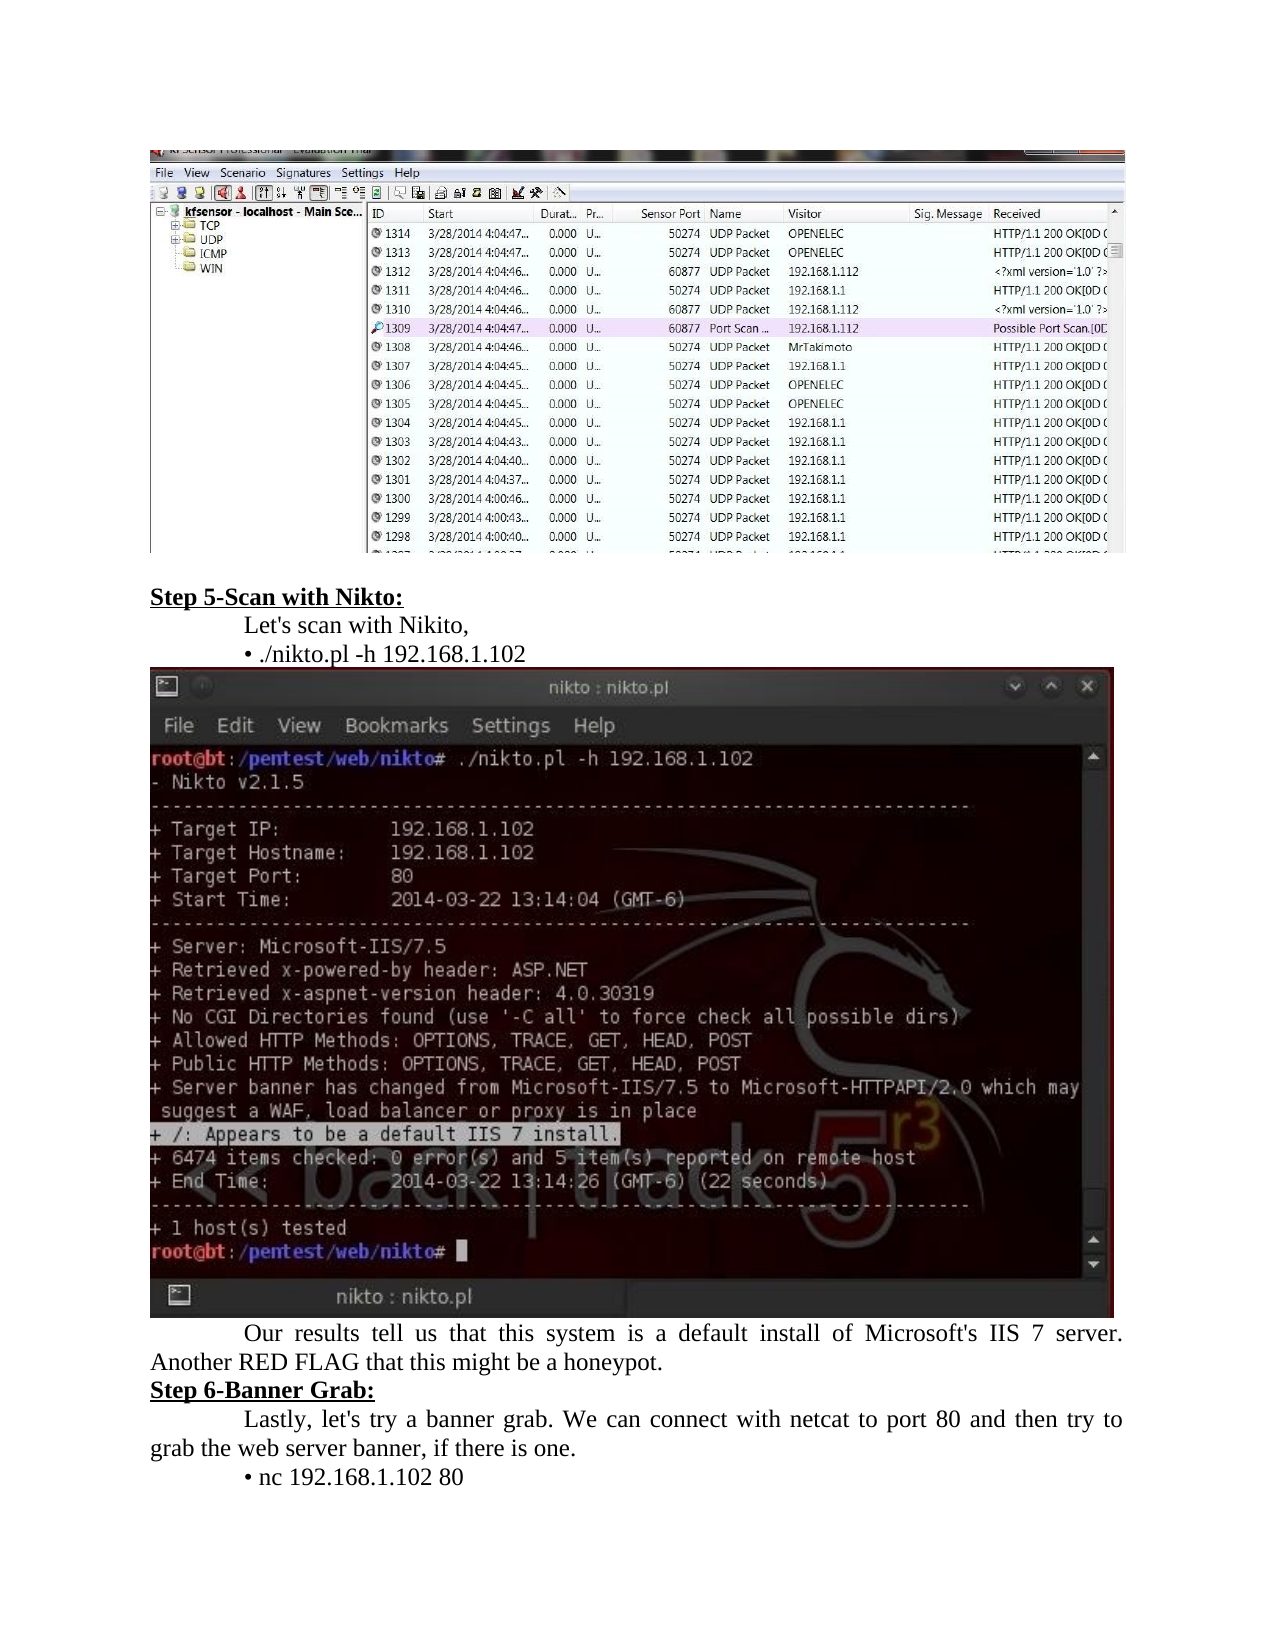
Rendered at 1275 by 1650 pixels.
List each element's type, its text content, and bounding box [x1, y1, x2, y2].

text Step 6-Banner Grab: [150, 1375, 1125, 1404]
text Our results tell us that this system is a default install of Microsoft's IIS 7 server. Another RED FLAG that this might be a honeypot. [150, 1318, 1125, 1375]
picture [150, 150, 1125, 553]
text • ./nikto.pl -h 192.168.1.102 [150, 639, 1125, 668]
text Let's scan with Nikito, [150, 610, 1125, 639]
text Lastly, let's try a banner grab. We can connect with netcat to port 80 and then try to grab the web server banner, if there is one. [150, 1404, 1125, 1462]
picture [150, 667, 1114, 1318]
text Step 5-Scan with Nikto: [150, 582, 1125, 610]
text • nc 192.168.1.102 80 [150, 1462, 1125, 1490]
